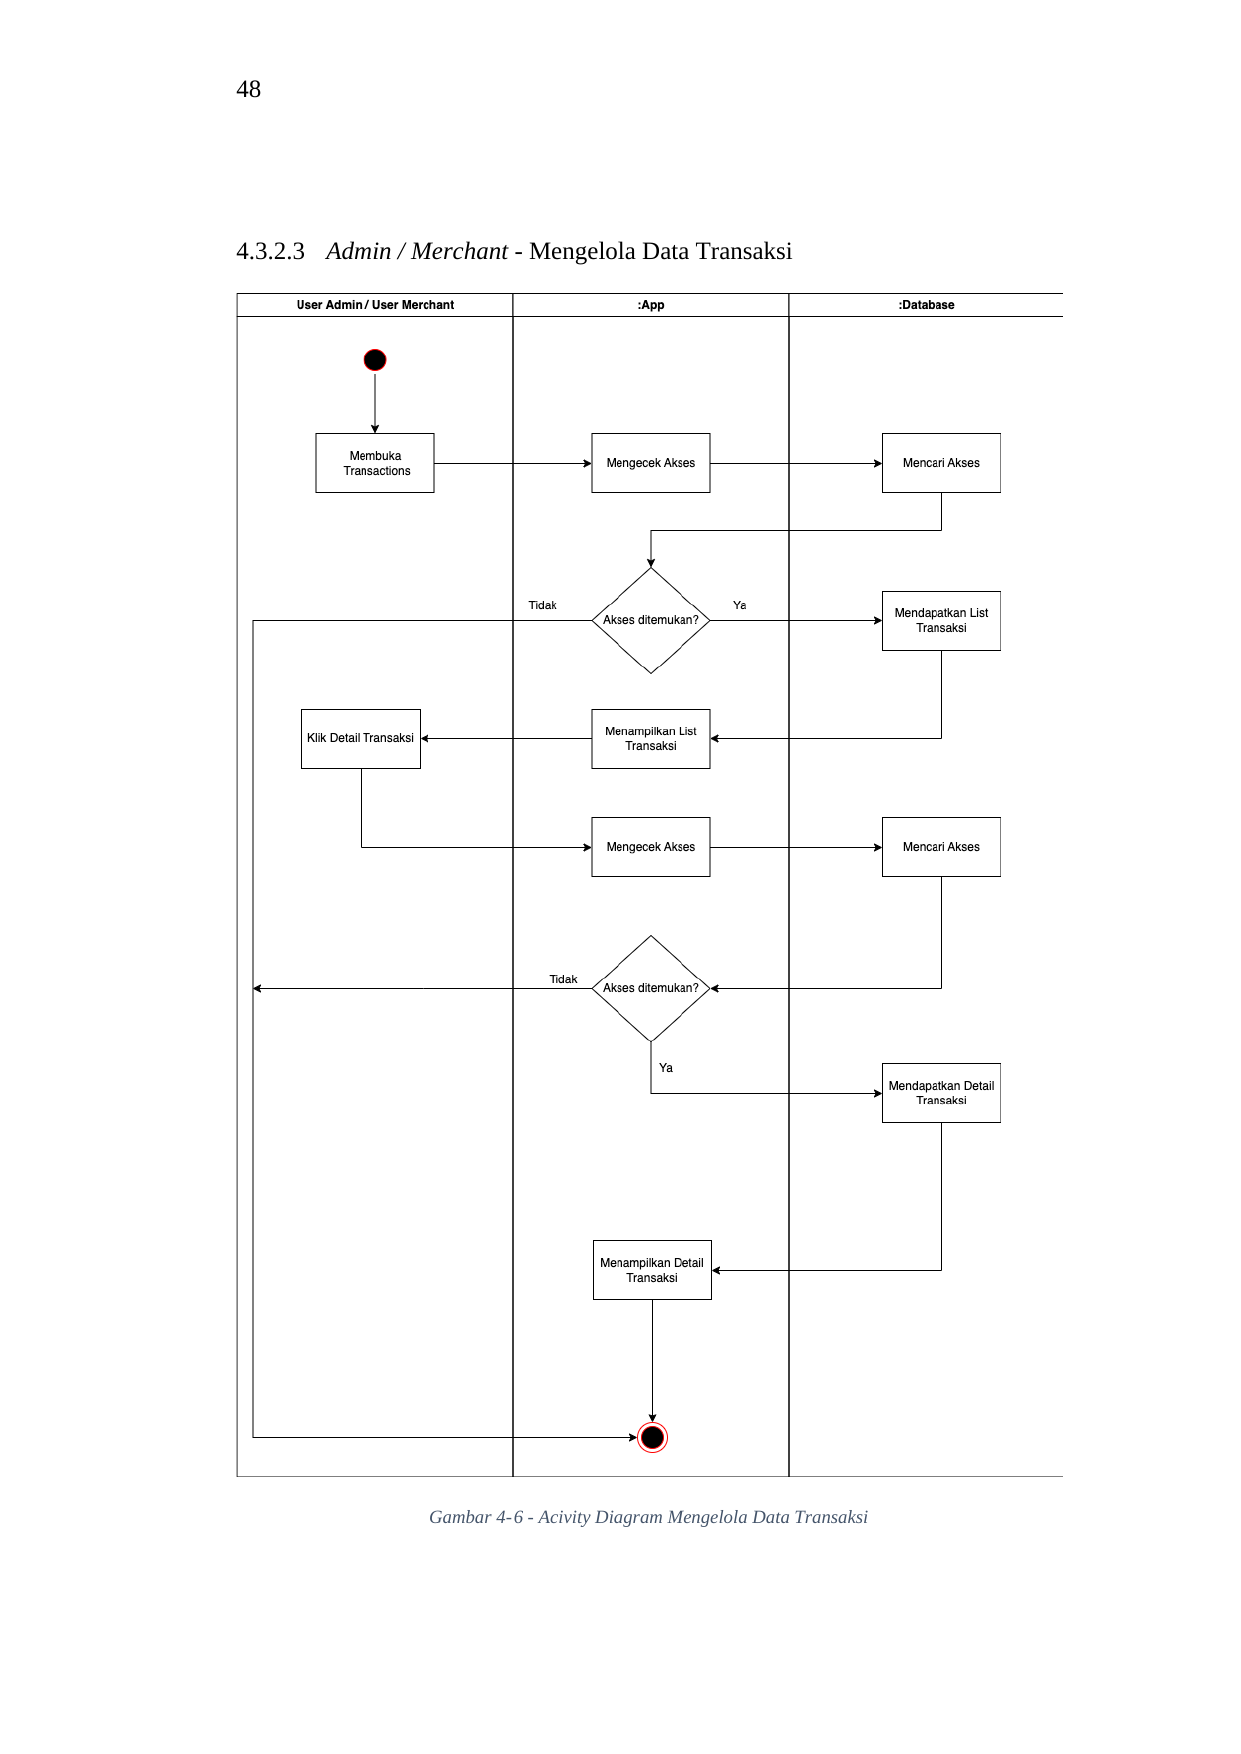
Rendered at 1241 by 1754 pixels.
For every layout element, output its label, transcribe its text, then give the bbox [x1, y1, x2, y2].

picture [236, 293, 1063, 1477]
subtitle Admin / Merchant - Mengelola Data Transaksi [236, 236, 1063, 265]
